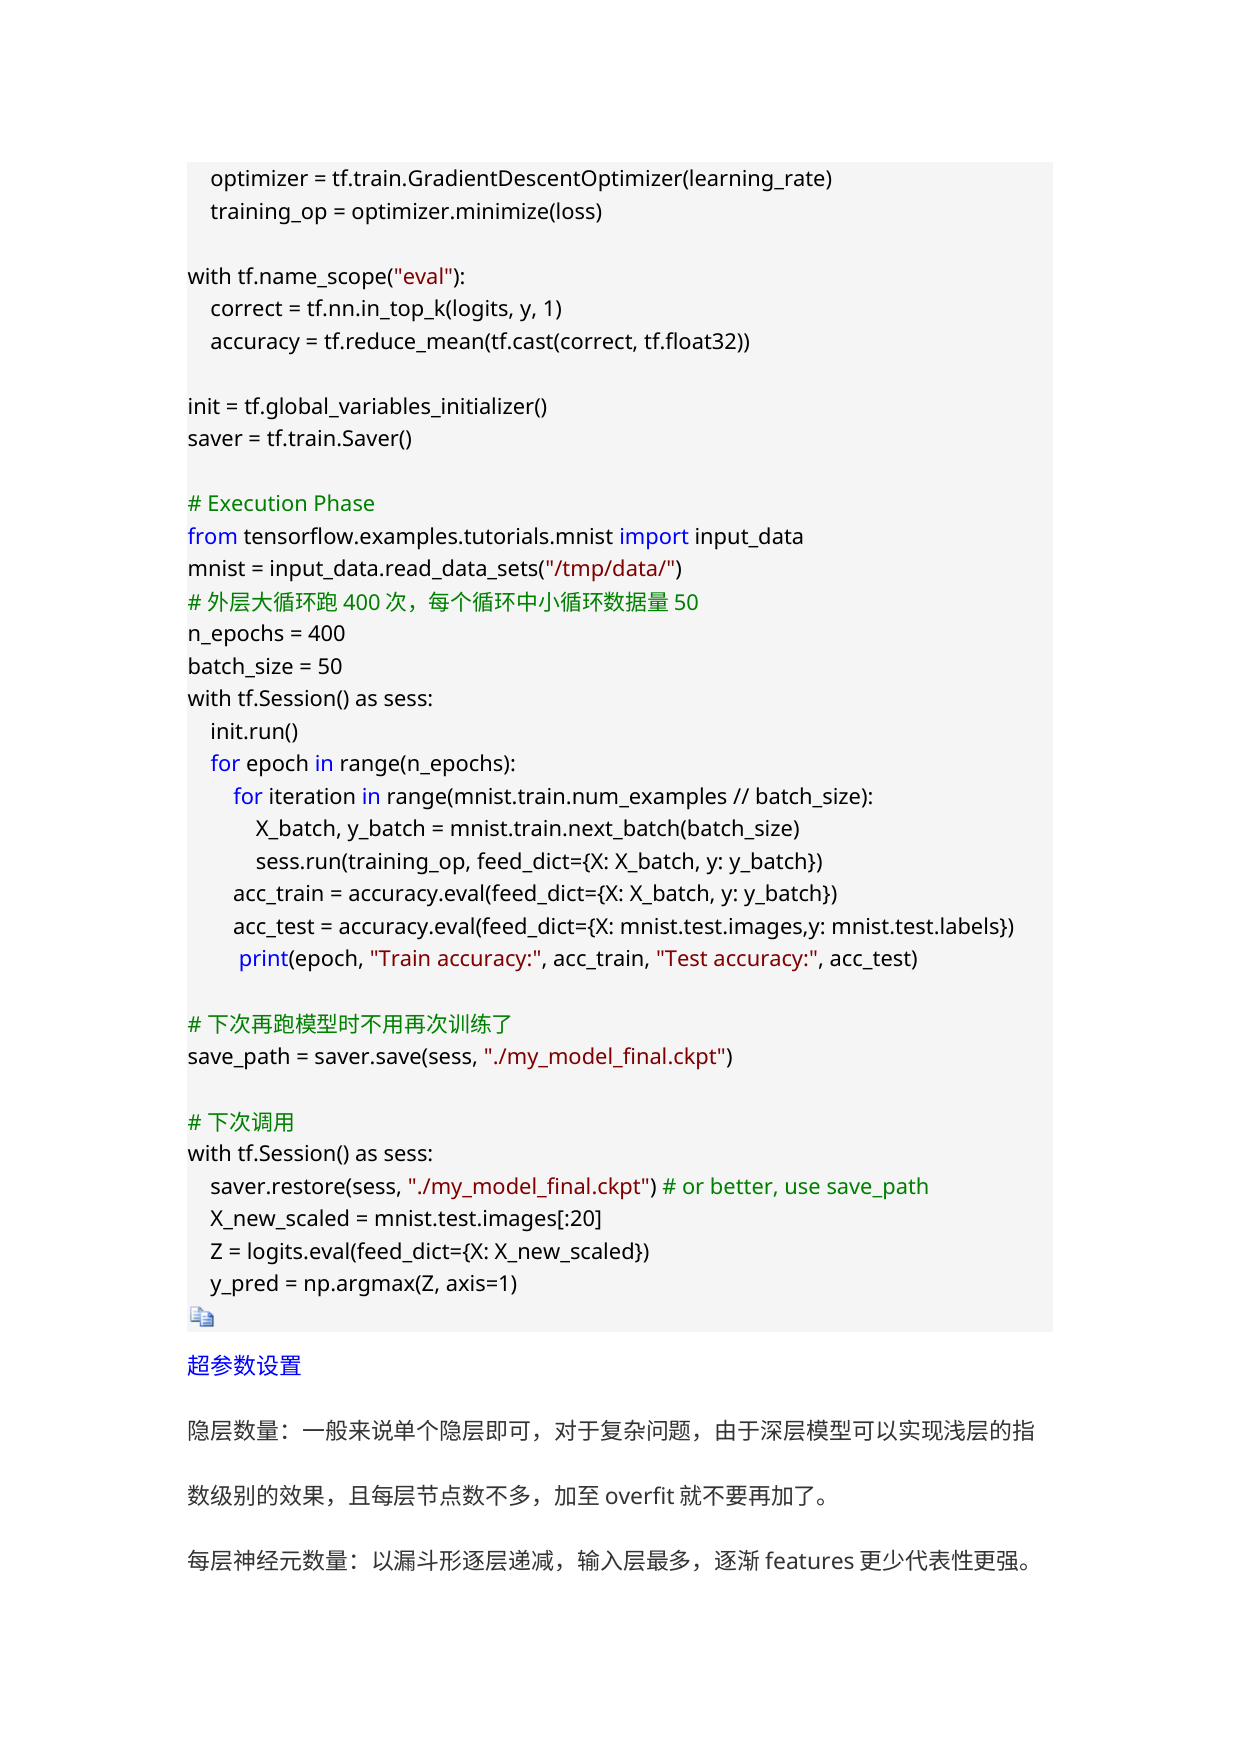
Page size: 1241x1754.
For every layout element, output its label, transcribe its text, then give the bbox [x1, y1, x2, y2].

picture [187, 1300, 219, 1332]
text training_op = optimizer.minimize(loss) [187, 194, 1053, 227]
text mnist = input_data.read_data_sets("/tmp/data/") [187, 552, 1053, 584]
text correct = tf.nn.in_top_k(logits, y, 1) [187, 292, 1053, 324]
text y_pred = np.argmax(Z, axis=1) [187, 1267, 1053, 1299]
text X_batch, y_batch = mnist.train.next_batch(batch_size) [187, 812, 1053, 844]
text optimizer = tf.train.GradientDescentOptimizer(learning_rate) [187, 162, 1053, 194]
text saver = tf.train.Saver() [187, 422, 1053, 454]
text batch_size = 50 [187, 649, 1053, 682]
text sess.run(training_op, feed_dict={X: X_batch, y: y_batch}) [187, 844, 1053, 877]
text 每层神经元数量：以漏斗形逐层递减，输入层最多，逐渐features更少代表性更强。 [187, 1527, 1053, 1592]
text for iteration in range(mnist.train.num_examples // batch_size): [187, 779, 1053, 812]
text saver.restore(sess, "./my_model_final.ckpt") # or better, use save_path [187, 1169, 1053, 1202]
text with tf.Session() as sess: [187, 682, 1053, 714]
text # 下次再跑模型时不用再次训练了 [187, 1007, 1053, 1039]
text 超参数设置 [187, 1332, 1053, 1397]
text 隐层数量：一般来说单个隐层即可，对于复杂问题，由于深层模型可以实现浅层的指数级别的效果，且每层节点数不多，加至overfit就不要再加了。 [187, 1397, 1053, 1527]
text with tf.Session() as sess: [187, 1137, 1053, 1169]
text n_epochs = 400 [187, 617, 1053, 649]
text acc_test = accuracy.eval(feed_dict={X: mnist.test.images,y: mnist.test.labels}) [187, 909, 1053, 942]
text with tf.name_scope("eval"): [187, 259, 1053, 292]
text # 外层大循环跑400次，每个循环中小循环数据量50 [187, 584, 1053, 617]
text save_path = saver.save(sess, "./my_model_final.ckpt") [187, 1039, 1053, 1072]
text init.run() [187, 714, 1053, 747]
text accuracy = tf.reduce_mean(tf.cast(correct, tf.float32)) [187, 324, 1053, 357]
text init = tf.global_variables_initializer() [187, 389, 1053, 422]
text X_new_scaled = mnist.test.images[:20] [187, 1202, 1053, 1234]
text Z = logits.eval(feed_dict={X: X_new_scaled}) [187, 1234, 1053, 1267]
text acc_train = accuracy.eval(feed_dict={X: X_batch, y: y_batch}) [187, 877, 1053, 909]
text from tensorflow.examples.tutorials.mnist import input_data [187, 519, 1053, 552]
text # 下次调用 [187, 1104, 1053, 1137]
text for epoch in range(n_epochs): [187, 747, 1053, 779]
text # Execution Phase [187, 487, 1053, 519]
text print(epoch, "Train accuracy:", acc_train, "Test accuracy:", acc_test) [187, 942, 1053, 974]
